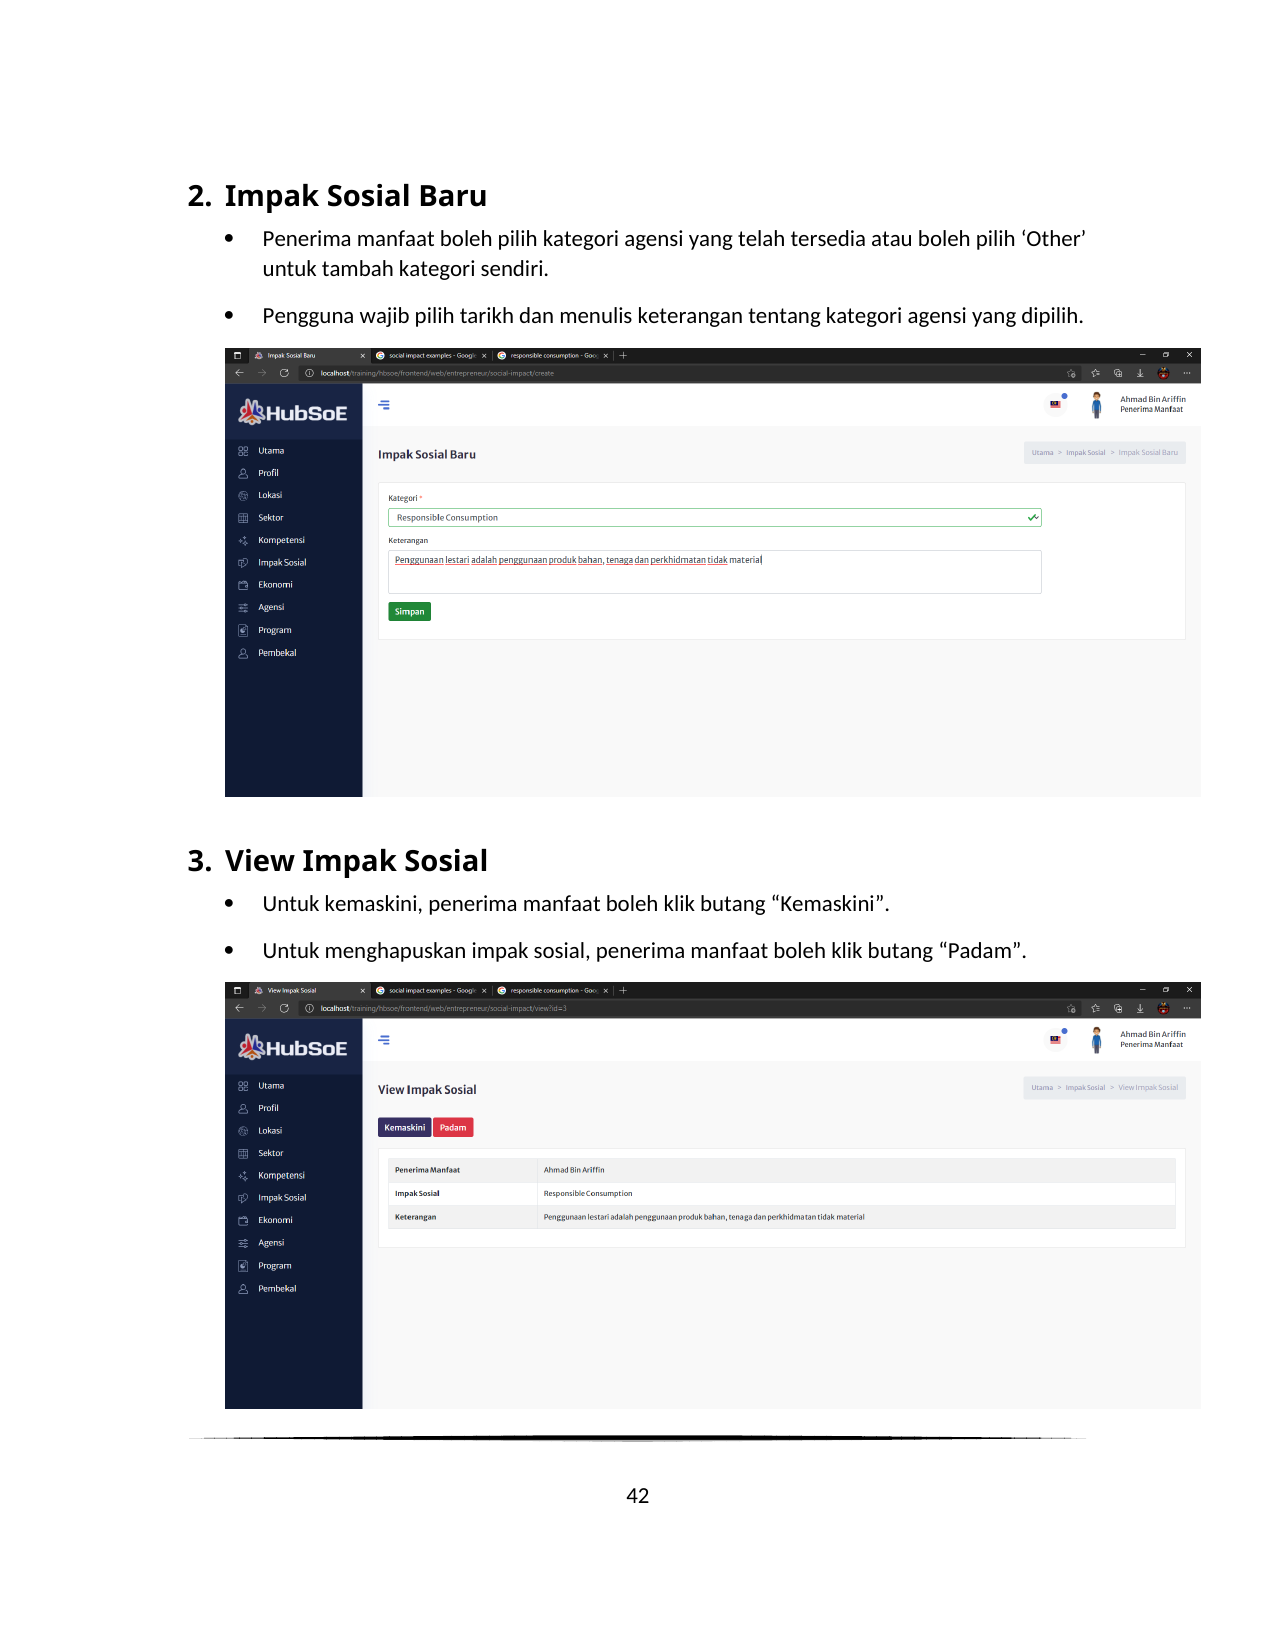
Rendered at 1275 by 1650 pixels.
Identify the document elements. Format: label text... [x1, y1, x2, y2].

picture [189, 1434, 1087, 1442]
subtitle Impak Sosial Baru [187, 175, 1125, 215]
list Pengguna wajib pilih tarikh dan menulis keterangan tentang kategori agensi yang dipilih. [225, 301, 1125, 329]
picture [225, 348, 1201, 797]
list Penerima manfaat boleh pilih kategori agensi yang telah tersedia atau boleh pilih ‘Other’ untuk tambah kategori sendiri. [225, 224, 1125, 282]
list Untuk kemaskini, penerima manfaat boleh klik butang “Kemaskini”. [225, 889, 1125, 917]
subtitle View Impak Sosial [187, 840, 1125, 880]
picture [225, 982, 1201, 1409]
list Untuk menghapuskan impak sosial, penerima manfaat boleh klik butang “Padam”. [225, 936, 1125, 964]
